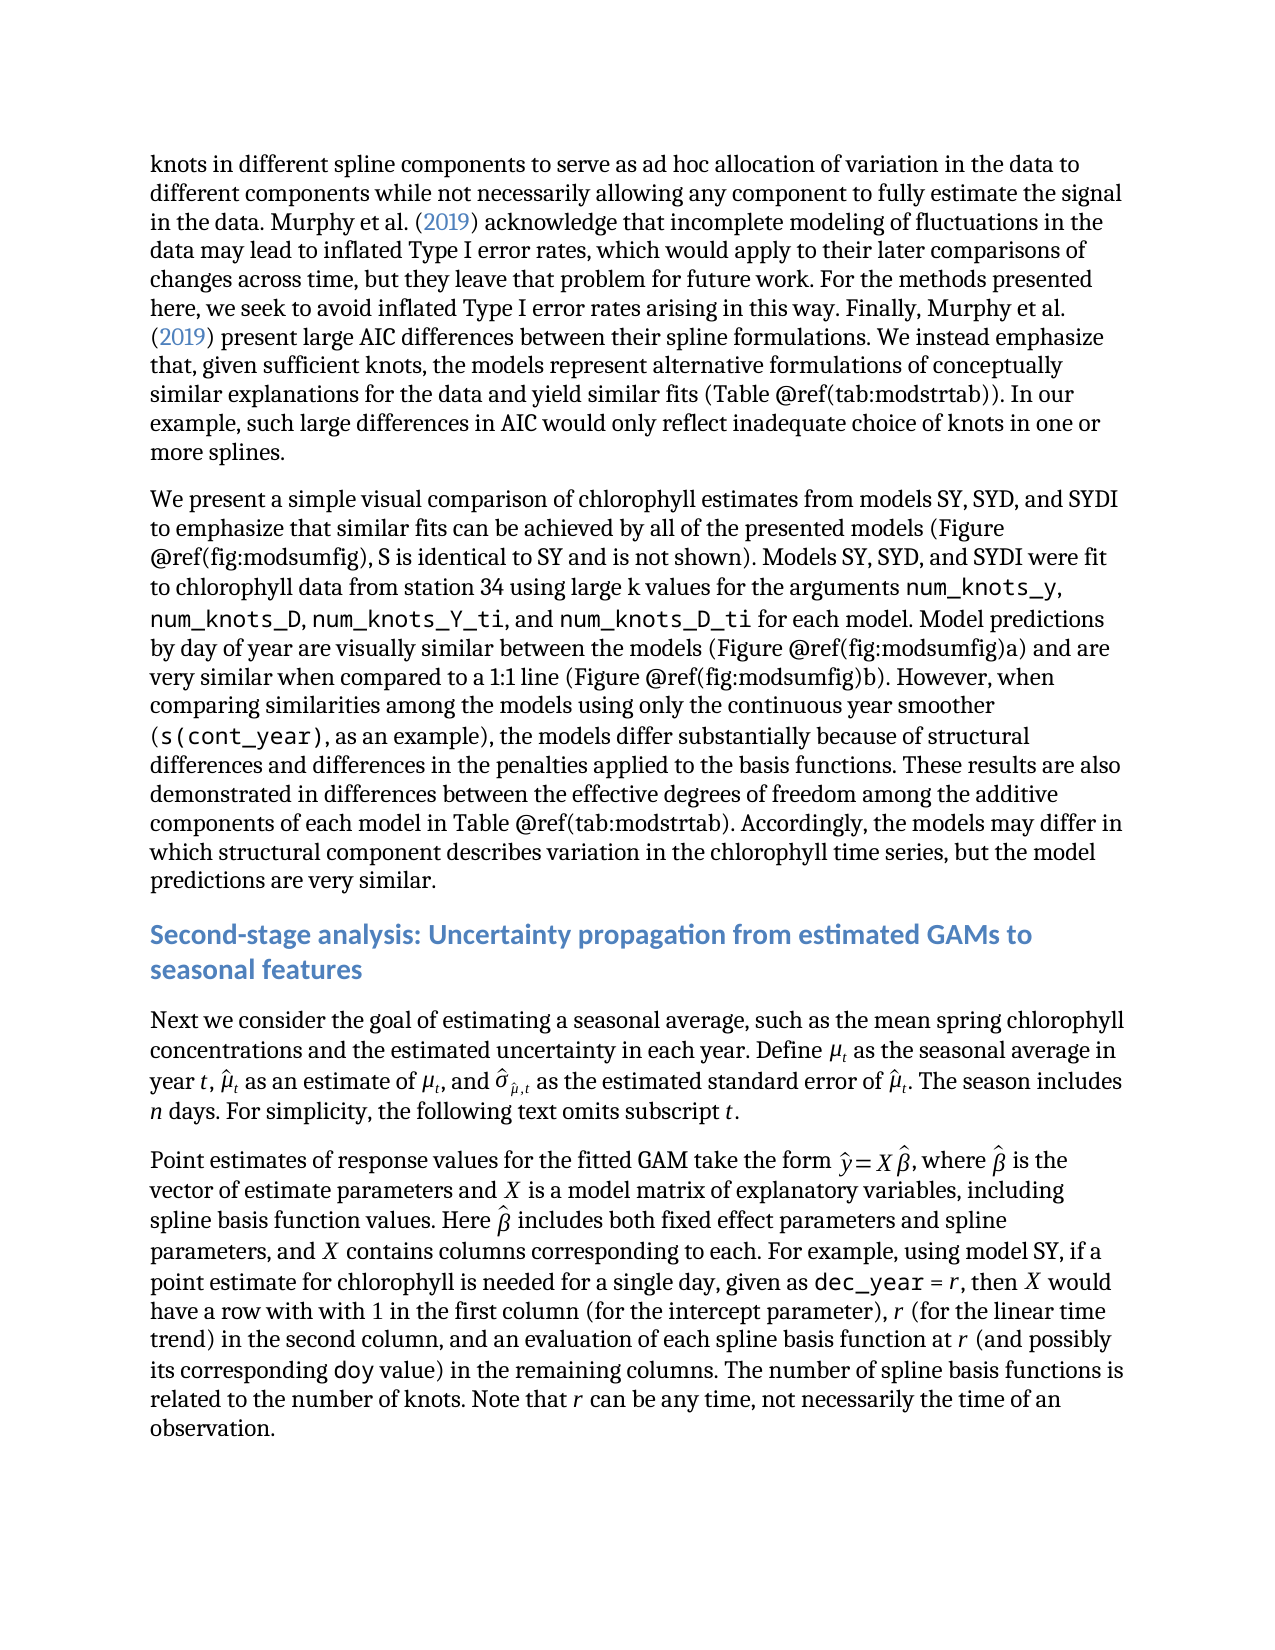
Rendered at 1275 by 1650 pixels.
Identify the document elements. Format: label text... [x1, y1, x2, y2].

text Next we consider the goal of estimating a seasonal average, such as the mean spring chlorophyll concentrations and the estimated uncertainty in each year. Define as the seasonal average in year , as an estimate of , and as the estimated standard error of . The season includes days. For simplicity, the following text omits subscript . [150, 1006, 1125, 1126]
text We present a simple visual comparison of chlorophyll estimates from models SY, SYD, and SYDI to emphasize that similar fits can be achieved by all of the presented models (Figure @ref(fig:modsumfig), S is identical to SY and is not shown). Models SY, SYD, and SYDI were fit to chlorophyll data from station 34 using large k values for the arguments num_knots_y, num_knots_D, num_knots_Y_ti, and num_knots_D_ti for each model. Model predictions by day of year are visually similar between the models (Figure @ref(fig:modsumfig)a) and are very similar when compared to a 1:1 line (Figure @ref(fig:modsumfig)b). However, when comparing similarities among the models using only the continuous year smoother (s(cont_year), as an example), the models differ substantially because of structural differences and differences in the penalties applied to the basis functions. These results are also demonstrated in differences between the effective degrees of freedom among the additive components of each model in Table @ref(tab:modstrtab). Accordingly, the models may differ in which structural component describes variation in the chlorophyll time series, but the model predictions are very similar. [150, 485, 1125, 895]
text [150, 150, 1125, 466]
text Point estimates of response values for the fitted GAM take the form , where is the vector of estimate parameters and is a model matrix of explanatory variables, including spline basis function values. Here includes both fixed effect parameters and spline parameters, and contains columns corresponding to each. For example, using model SY, if a point estimate for chlorophyll is needed for a single day, given as dec_year = , then would have a row with with in the first column (for the intercept parameter), (for the linear time trend) in the second column, and an evaluation of each spline basis function at (and possibly its corresponding doy value) in the remaining columns. The number of spline basis functions is related to the number of knots. Note that can be any time, not necessarily the time of an observation. [150, 1145, 1125, 1443]
subtitle Second-stage analysis: Uncertainty propagation from estimated GAMs to seasonal features [150, 916, 1125, 987]
